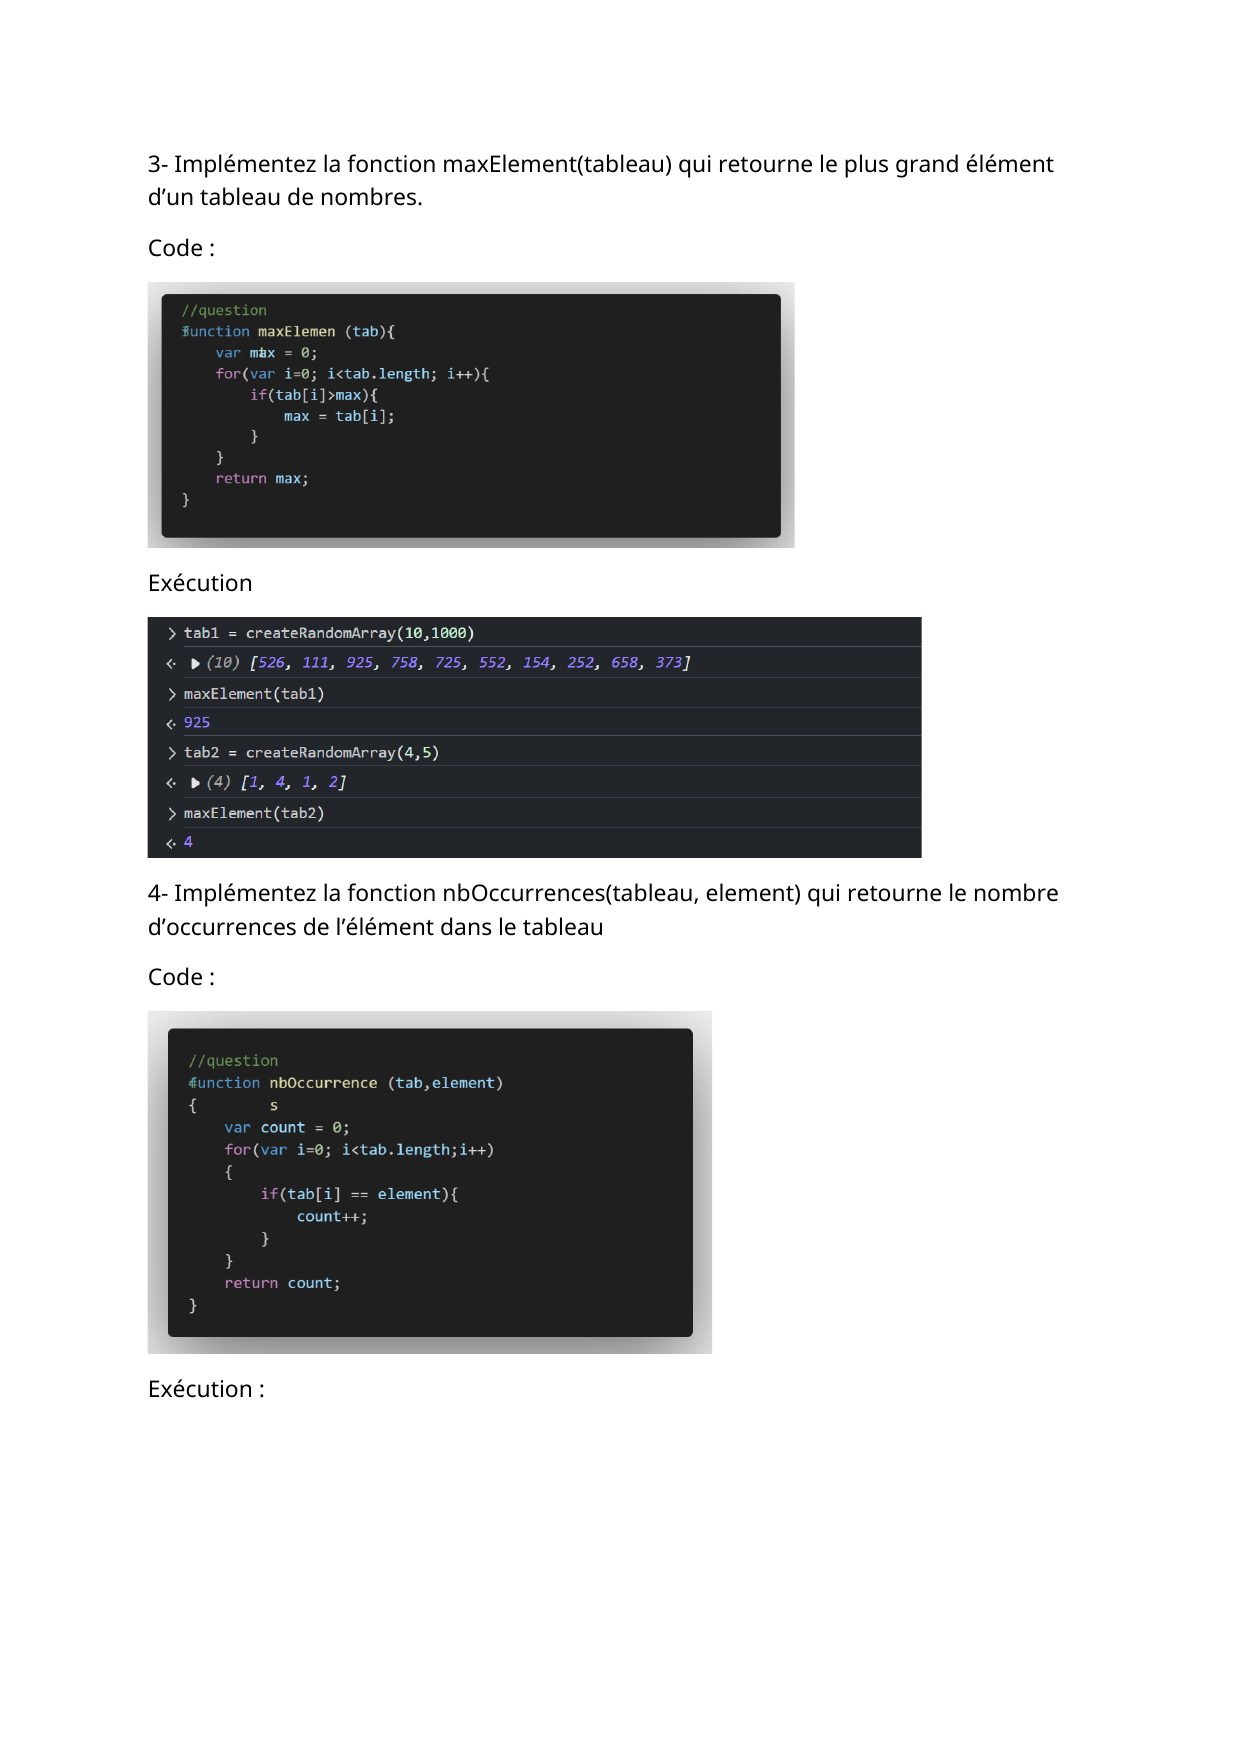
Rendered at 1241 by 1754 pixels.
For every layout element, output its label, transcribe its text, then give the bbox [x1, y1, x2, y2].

picture [147, 282, 795, 548]
picture [147, 617, 922, 858]
text 4- Implémentez la fonction nbOccurrences(tableau, element) qui retourne le nombre d’occurrences de l’élément dans le tableau [148, 877, 1093, 942]
text Code : [148, 232, 1093, 263]
text Code : [148, 961, 1093, 992]
picture [147, 1011, 713, 1354]
text 3- Implémentez la fonction maxElement(tableau) qui retourne le plus grand élément d’un tableau de nombres. [148, 148, 1093, 213]
text Exécution : [148, 1373, 1093, 1404]
text Exécution [148, 567, 1093, 598]
